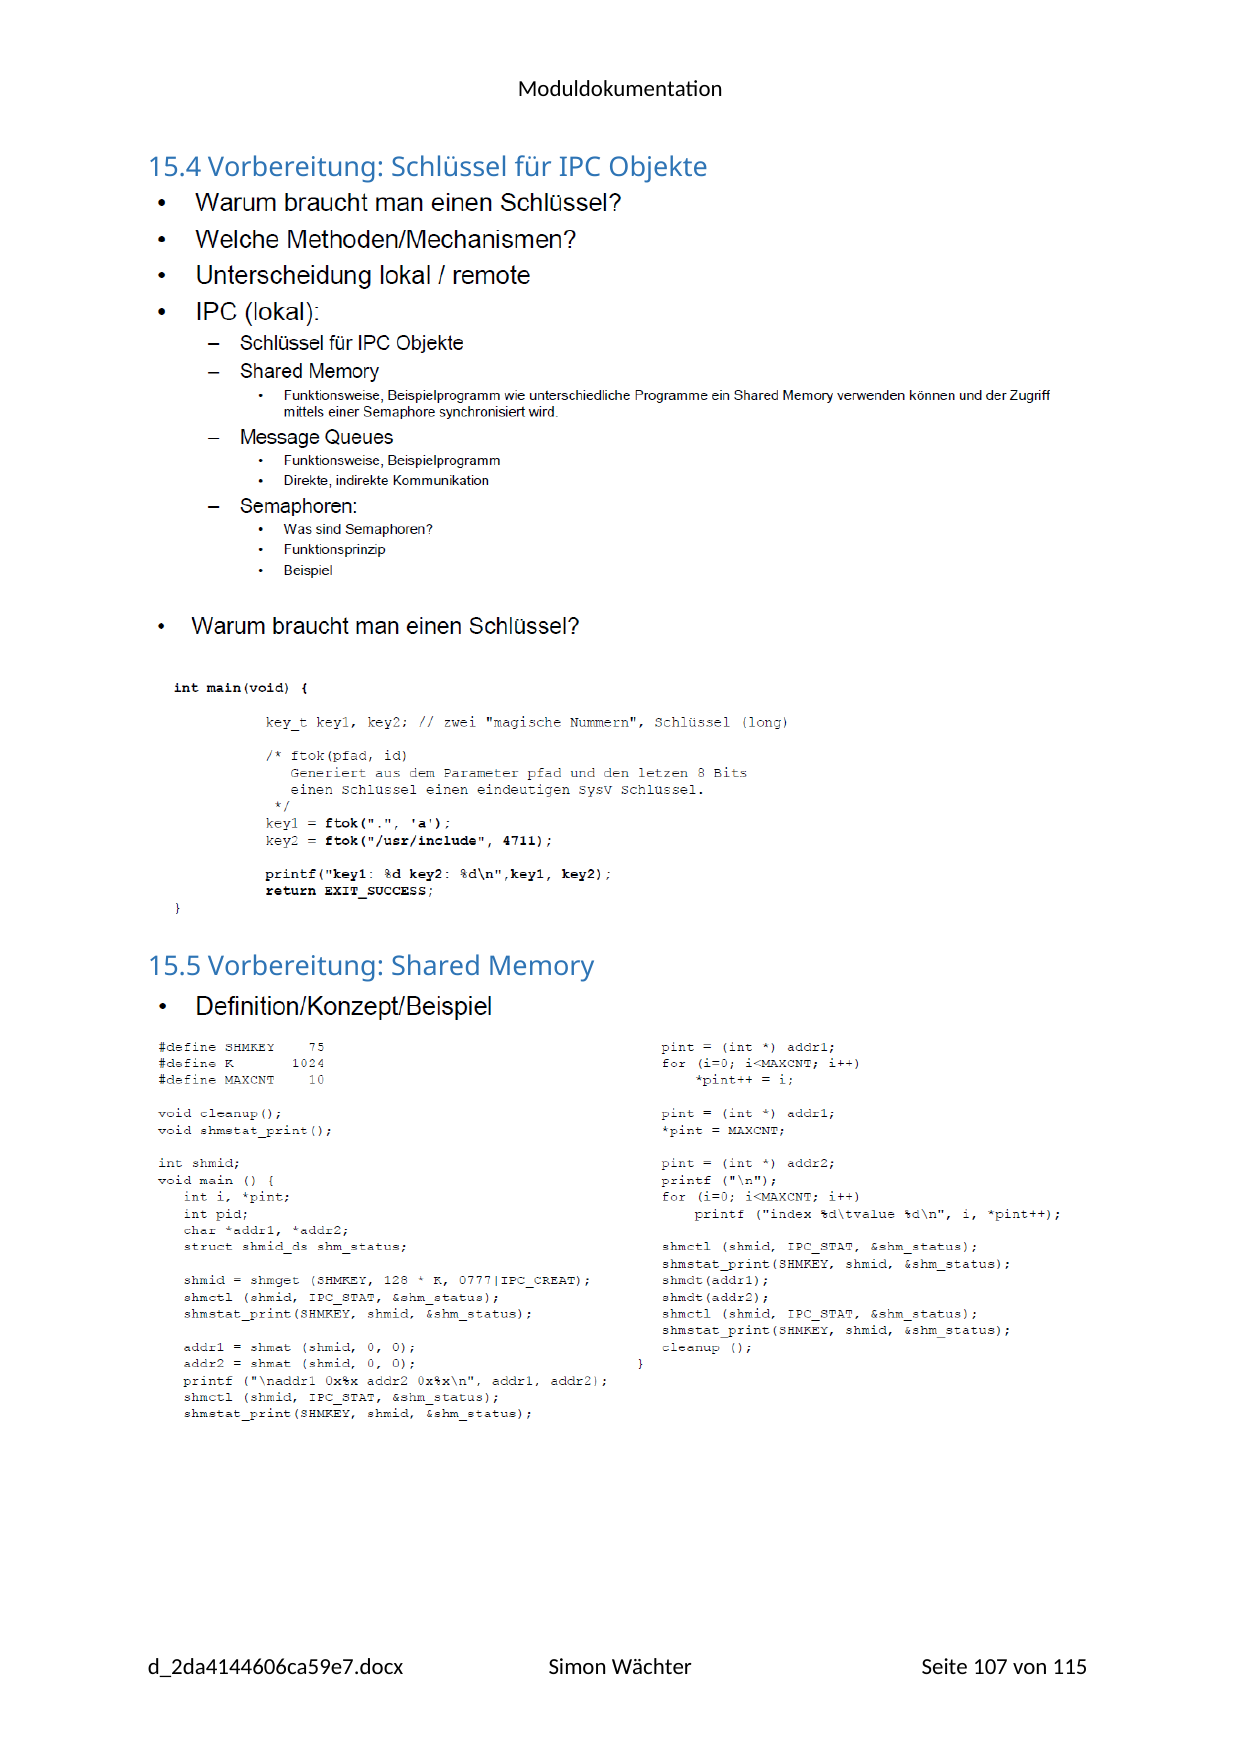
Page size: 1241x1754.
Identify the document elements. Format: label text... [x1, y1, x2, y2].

subtitle Vorbereitung: Shared Memory [148, 946, 1093, 983]
picture [147, 187, 1093, 592]
picture [147, 610, 1013, 928]
picture [147, 986, 1093, 1425]
subtitle Vorbereitung: Schlüssel für IPC Objekte [148, 148, 1093, 184]
